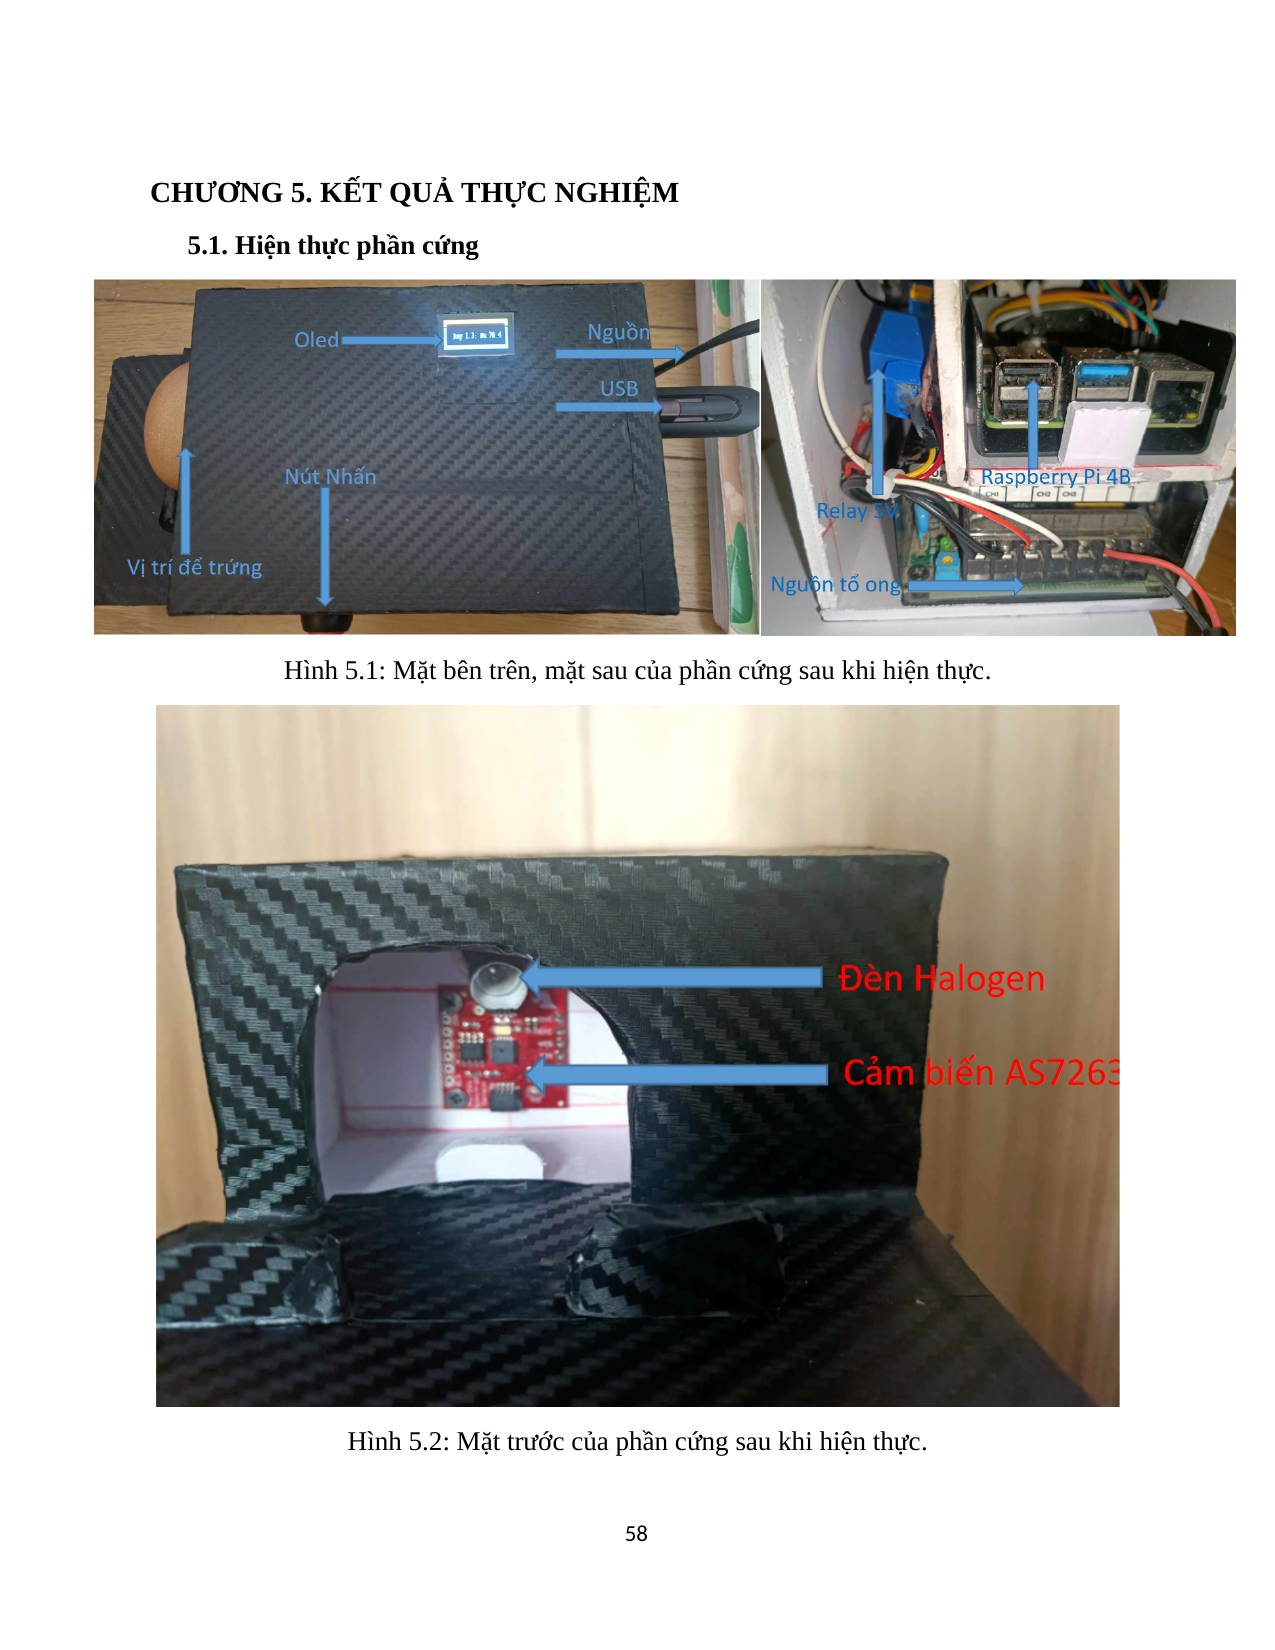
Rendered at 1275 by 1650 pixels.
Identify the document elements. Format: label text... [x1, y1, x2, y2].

subtitle Hiện thực phần cứng [187, 229, 1125, 261]
text Hình 5.1: Mặt bên trên, mặt sau của phần cứng sau khi hiện thực. [150, 654, 1125, 686]
subtitle KẾT QUẢ THỰC NGHIỆM [150, 175, 1125, 208]
text Hình 5.2: Mặt trước của phần cứng sau khi hiện thực. [150, 1425, 1125, 1456]
picture [91, 276, 1238, 636]
picture [155, 704, 1120, 1407]
